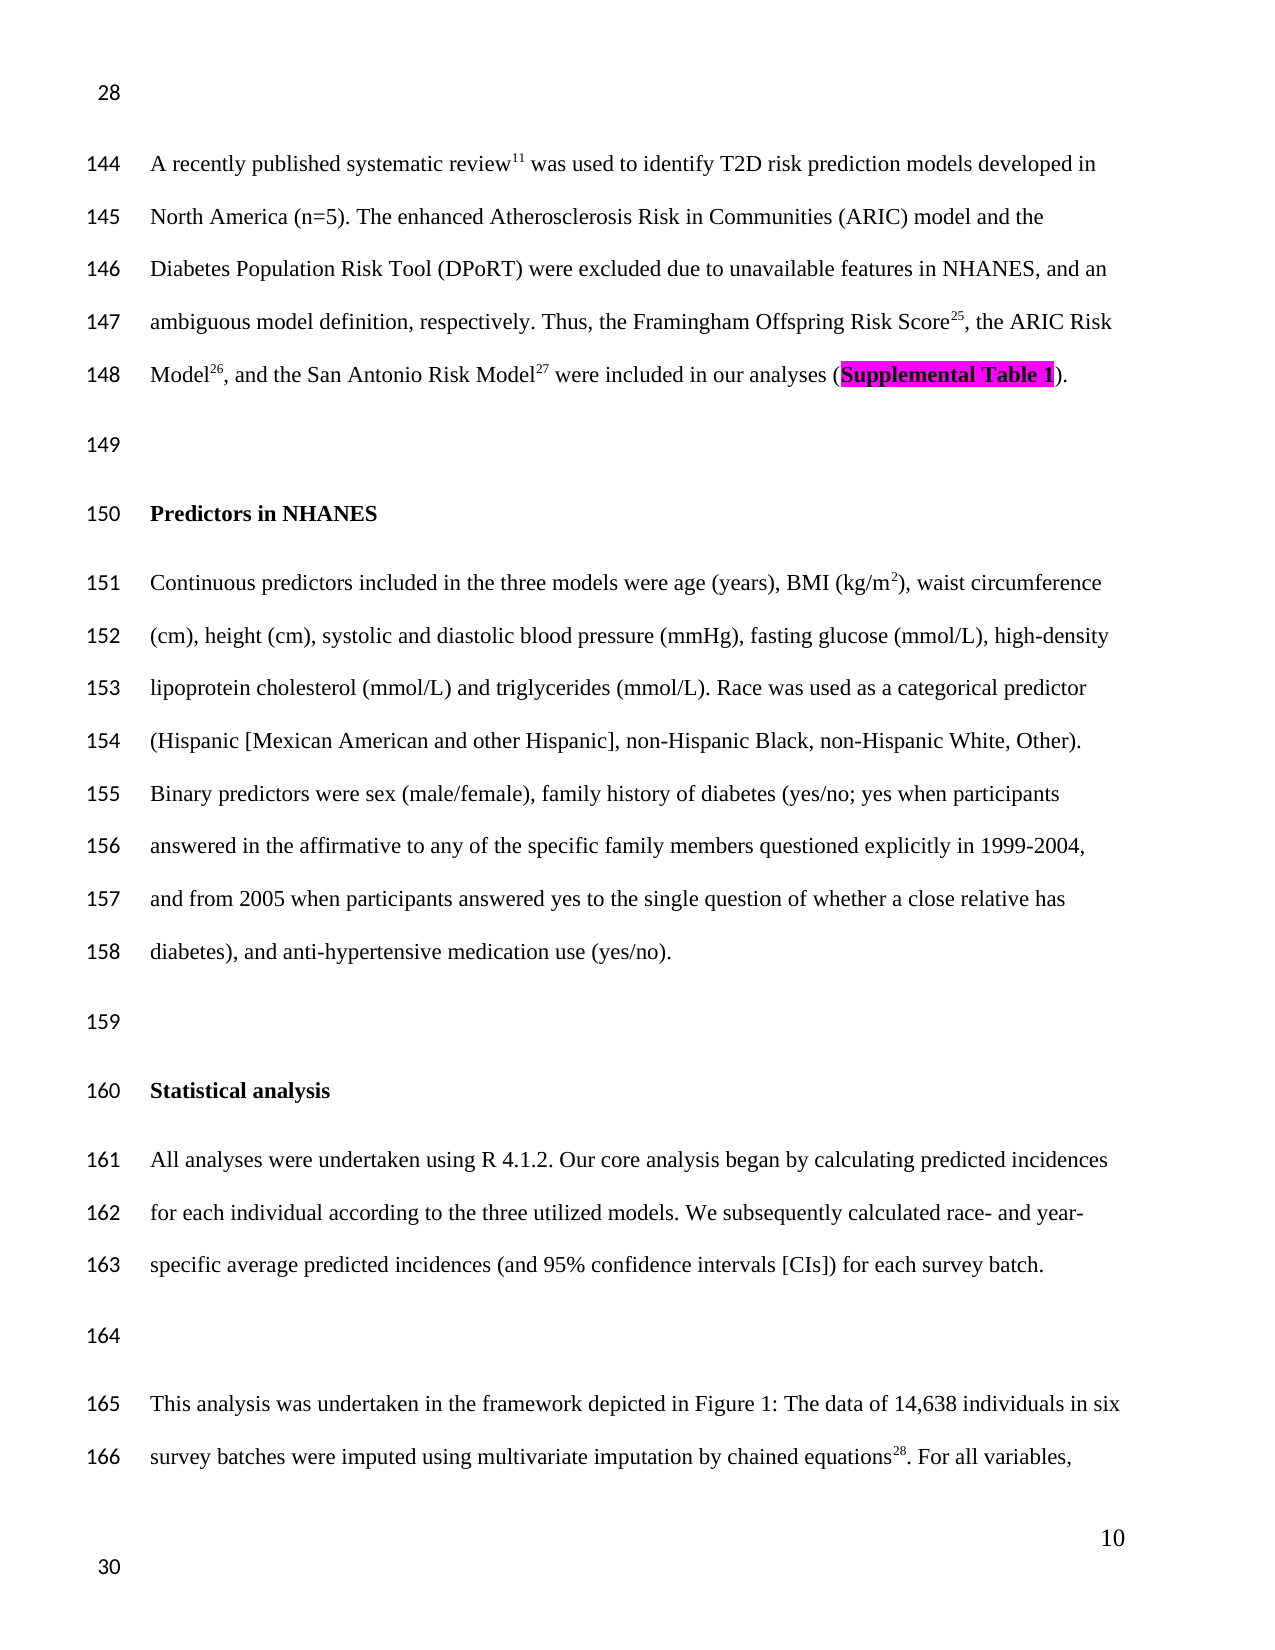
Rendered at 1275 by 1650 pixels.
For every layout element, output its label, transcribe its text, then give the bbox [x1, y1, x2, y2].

text Statistical analysis [150, 1077, 1125, 1103]
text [150, 1390, 1125, 1469]
text Predictors in NHANES [150, 499, 1125, 526]
text All analyses were undertaken using R 4.1.2. Our core analysis began by calculating predicted incidences for each individual according to the three utilized models. We subsequently calculated race- and year-specific average predicted incidences (and 95% confidence intervals [CIs]) for each survey batch. [150, 1146, 1125, 1278]
text A recently published systematic review11 was used to identify T2D risk prediction models developed in North America (n=5). The enhanced Atherosclerosis Risk in Communities (ARIC) model and the Diabetes Population Risk Tool (DPoRT) were excluded due to unavailable features in NHANES, and an ambiguous model definition, respectively. Thus, the Framingham Offspring Risk Score25, the ARIC Risk Model26, and the San Antonio Risk Model27 were included in our analyses (Supplemental Table 1). [150, 150, 1125, 387]
text Continuous predictors included in the three models were age (years), BMI (kg/m2), waist circumference (cm), height (cm), systolic and diastolic blood pressure (mmHg), fasting glucose (mmol/L), high-density lipoprotein cholesterol (mmol/L) and triglycerides (mmol/L). Race was used as a categorical predictor (Hispanic [Mexican American and other Hispanic], non-Hispanic Black, non-Hispanic White, Other). Binary predictors were sex (male/female), family history of diabetes (yes/no; yes when participants answered in the affirmative to any of the specific family members questioned explicitly in 1999-2004, and from 2005 when participants answered yes to the single question of whether a close relative has diabetes), and anti-hypertensive medication use (yes/no). [150, 569, 1125, 964]
